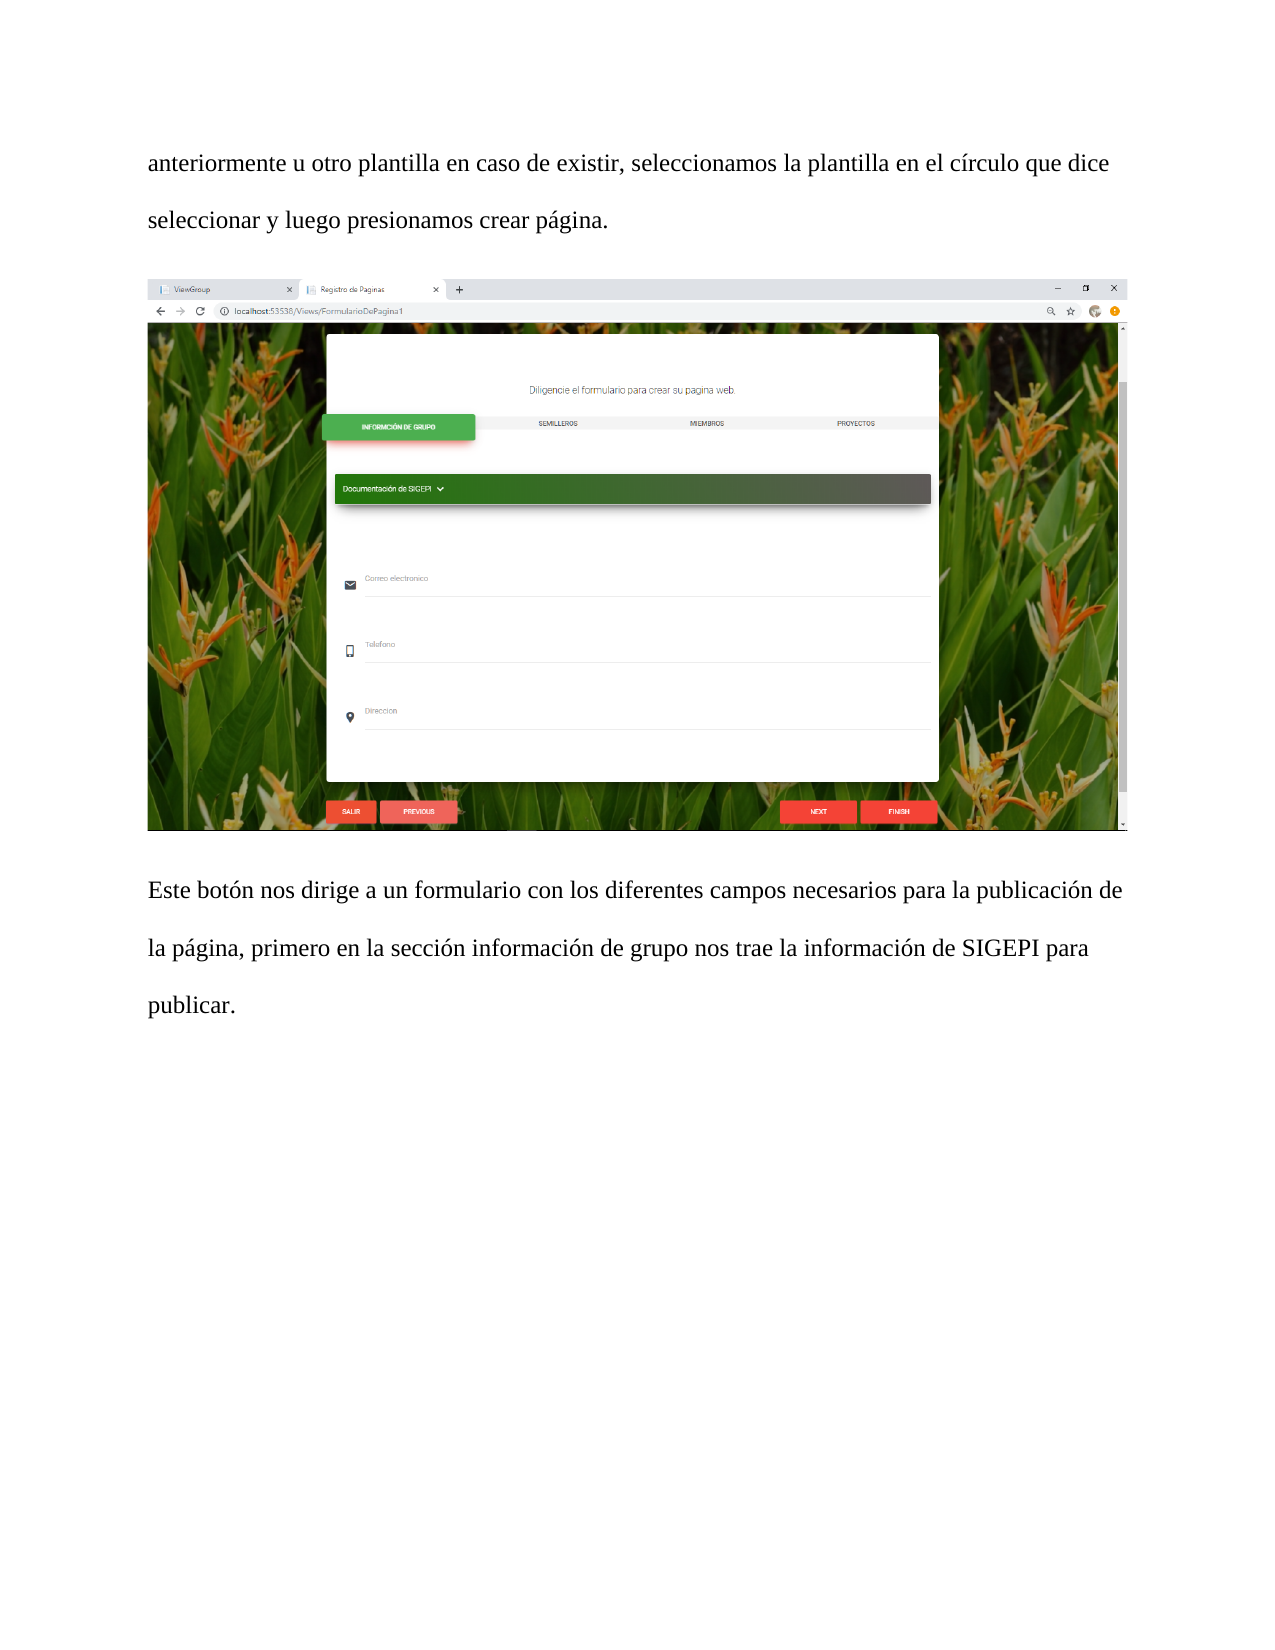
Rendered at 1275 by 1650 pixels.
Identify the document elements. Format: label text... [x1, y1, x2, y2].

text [148, 148, 1127, 234]
picture [147, 279, 1128, 831]
text Este botón nos dirige a un formulario con los diferentes campos necesarios para la publicación de la página, primero en la sección información de grupo nos trae la información de SIGEPI para publicar. [148, 875, 1127, 1019]
